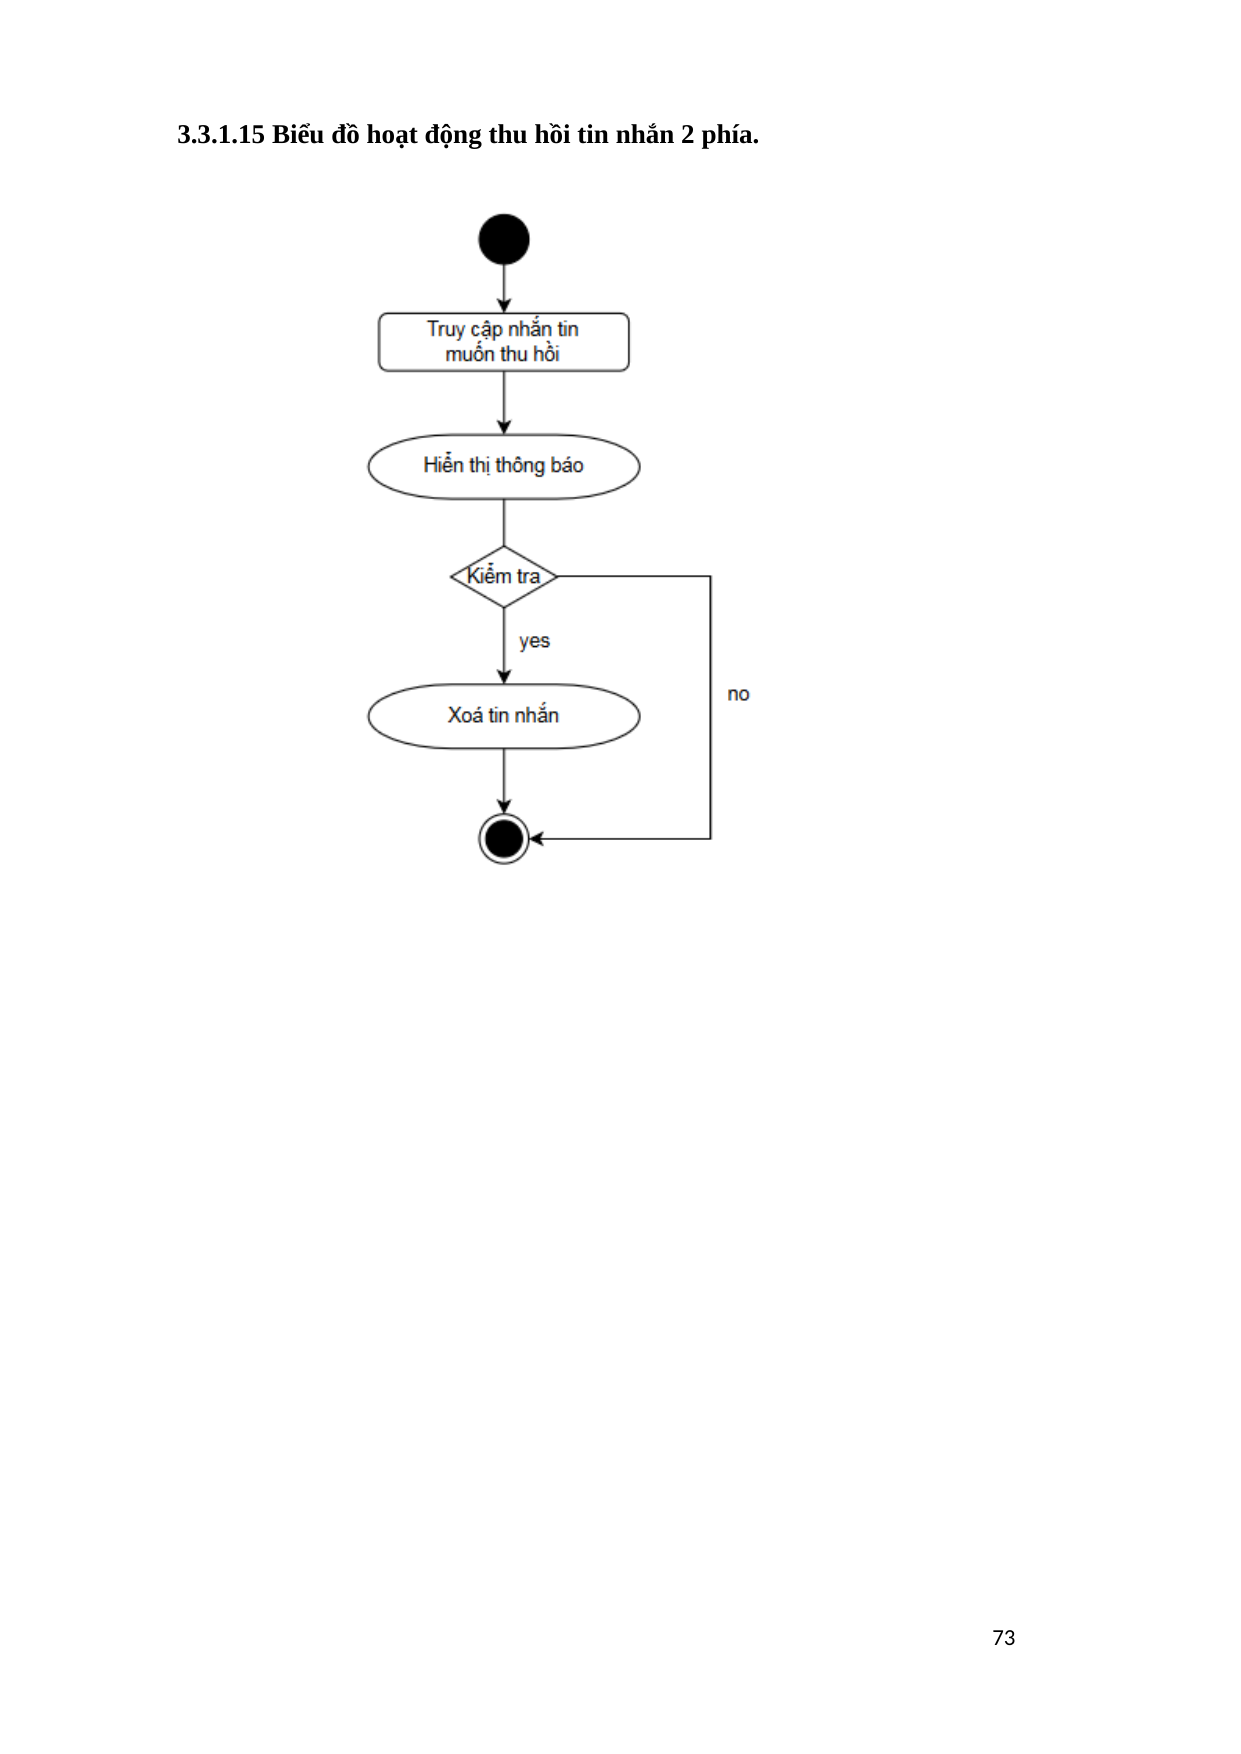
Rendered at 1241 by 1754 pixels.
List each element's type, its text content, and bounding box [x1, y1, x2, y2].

subtitle 3.3.1.15 Biểu đồ hoạt động thu hồi tin nhắn 2 phía. [177, 118, 1015, 150]
picture [177, 169, 907, 901]
